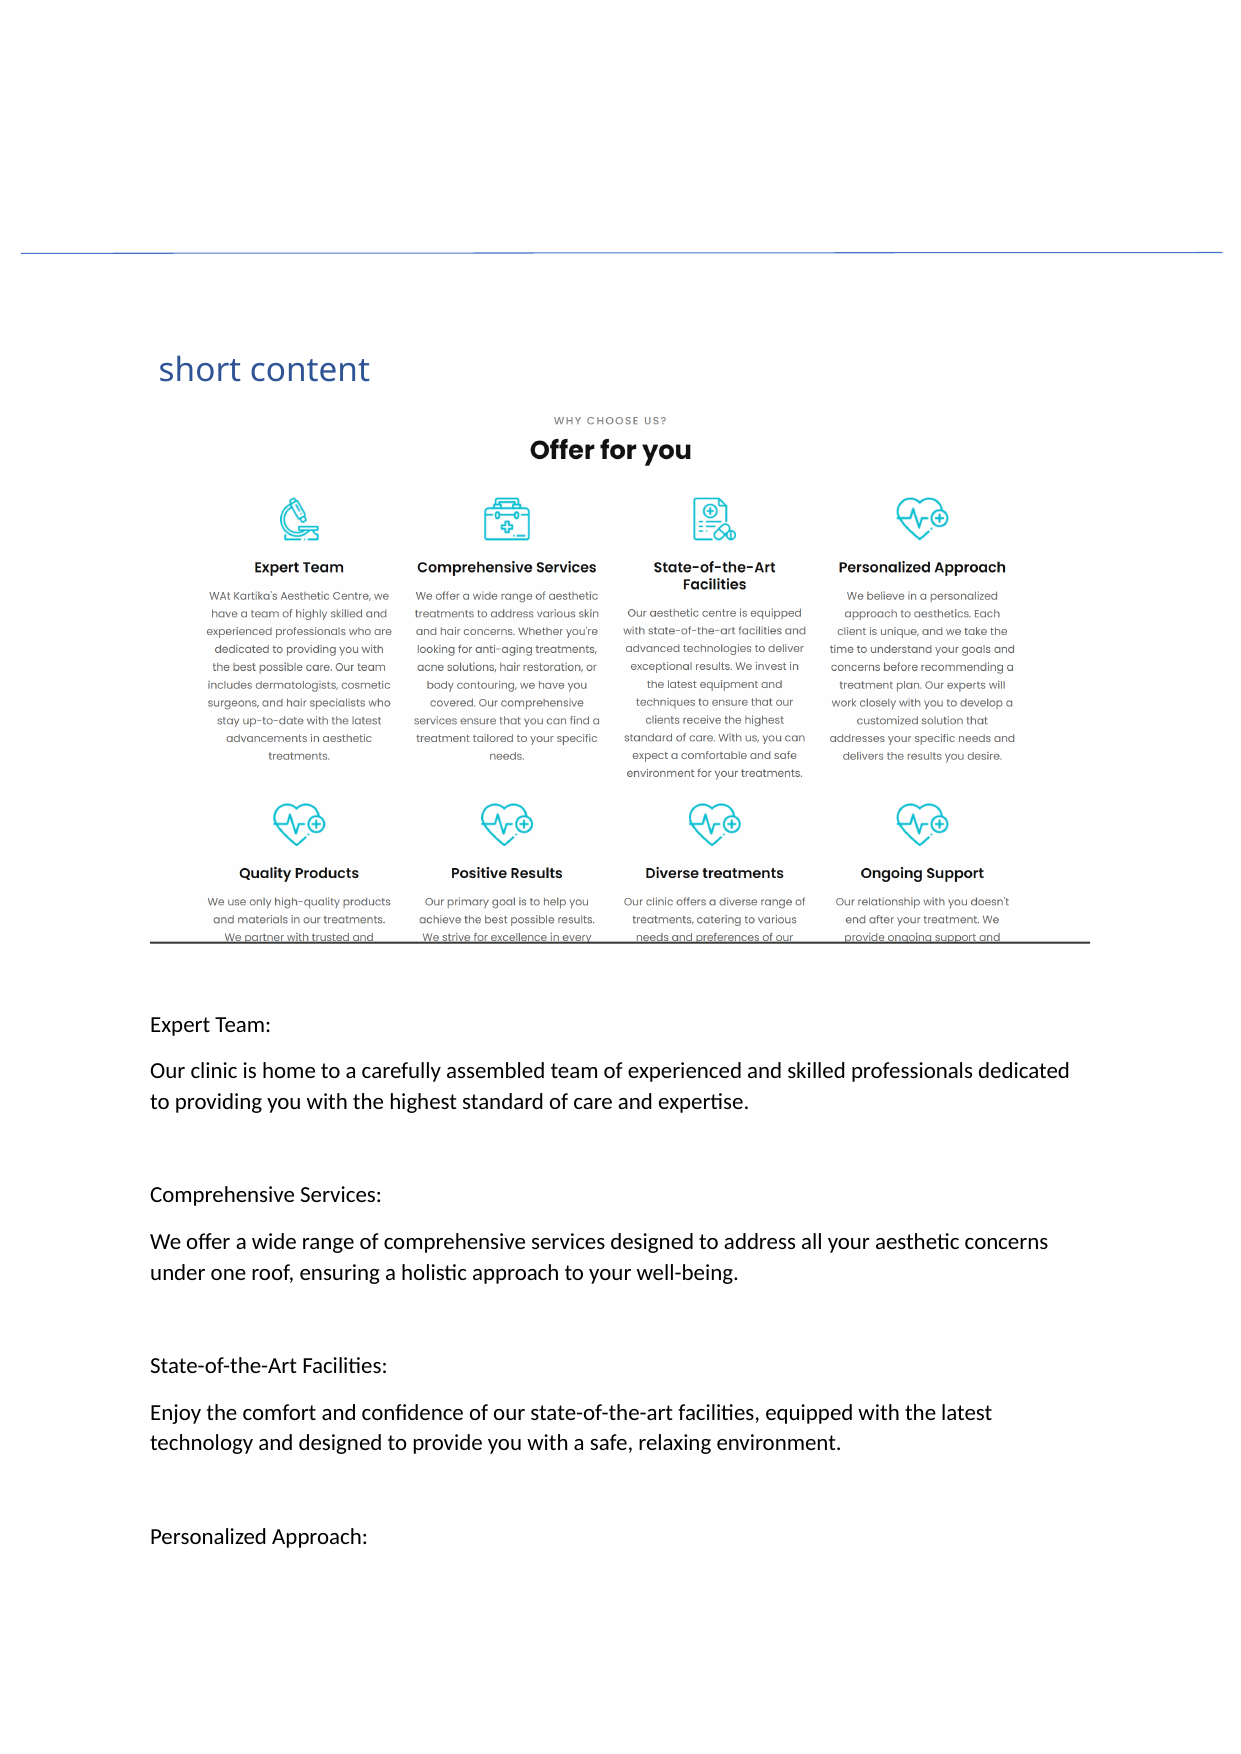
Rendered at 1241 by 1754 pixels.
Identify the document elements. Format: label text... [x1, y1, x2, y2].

text Personalized Approach: [150, 1522, 1090, 1550]
text Expert Team: [150, 1010, 1090, 1038]
text Enjoy the comfort and confidence of our state-of-the-art facilities, equipped with the latest technology and designed to provide you with a safe, relaxing environment. [150, 1398, 1090, 1457]
text Comprehensive Services: [150, 1181, 1090, 1209]
text Our clinic is home to a carefully assembled team of experienced and skilled professionals dedicated to providing you with the highest standard of care and expertise. [150, 1057, 1090, 1115]
text We offer a wide range of comprehensive services designed to address all your aesthetic concerns under one roof, ensuring a holistic approach to your well-being. [150, 1227, 1090, 1286]
picture [150, 394, 1091, 944]
subtitle short content [150, 346, 1090, 391]
text State-of-the-Art Facilities: [150, 1351, 1090, 1379]
